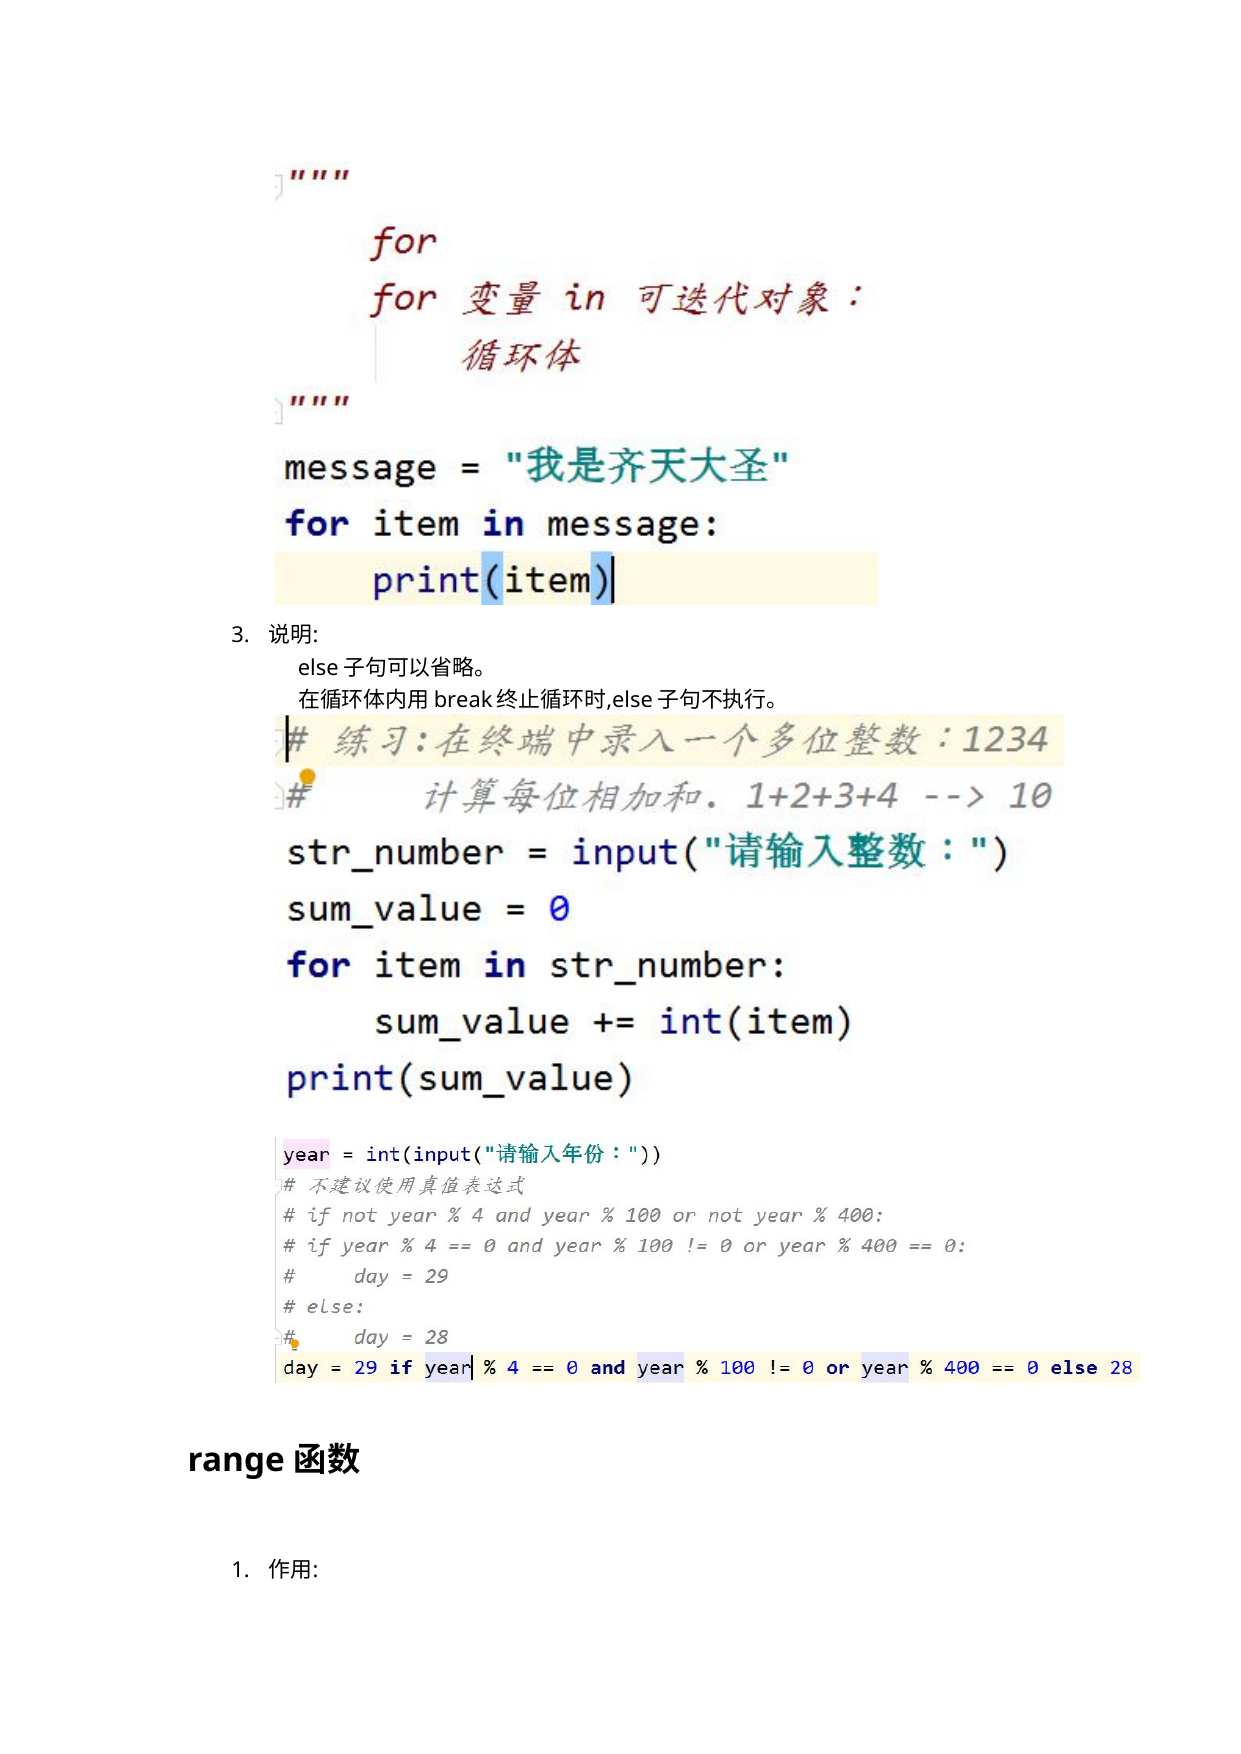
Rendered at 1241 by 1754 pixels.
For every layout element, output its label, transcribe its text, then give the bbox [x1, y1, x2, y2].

list 说明: [231, 617, 1053, 649]
picture [275, 1137, 1140, 1383]
text 在循环体内用break终止循环时,else子句不执行。 [231, 682, 1053, 714]
text else子句可以省略。 [231, 649, 1053, 682]
picture [275, 162, 879, 605]
picture [275, 714, 1065, 1106]
list 作用: [231, 1551, 1053, 1584]
subtitle range 函数 [187, 1424, 1053, 1489]
